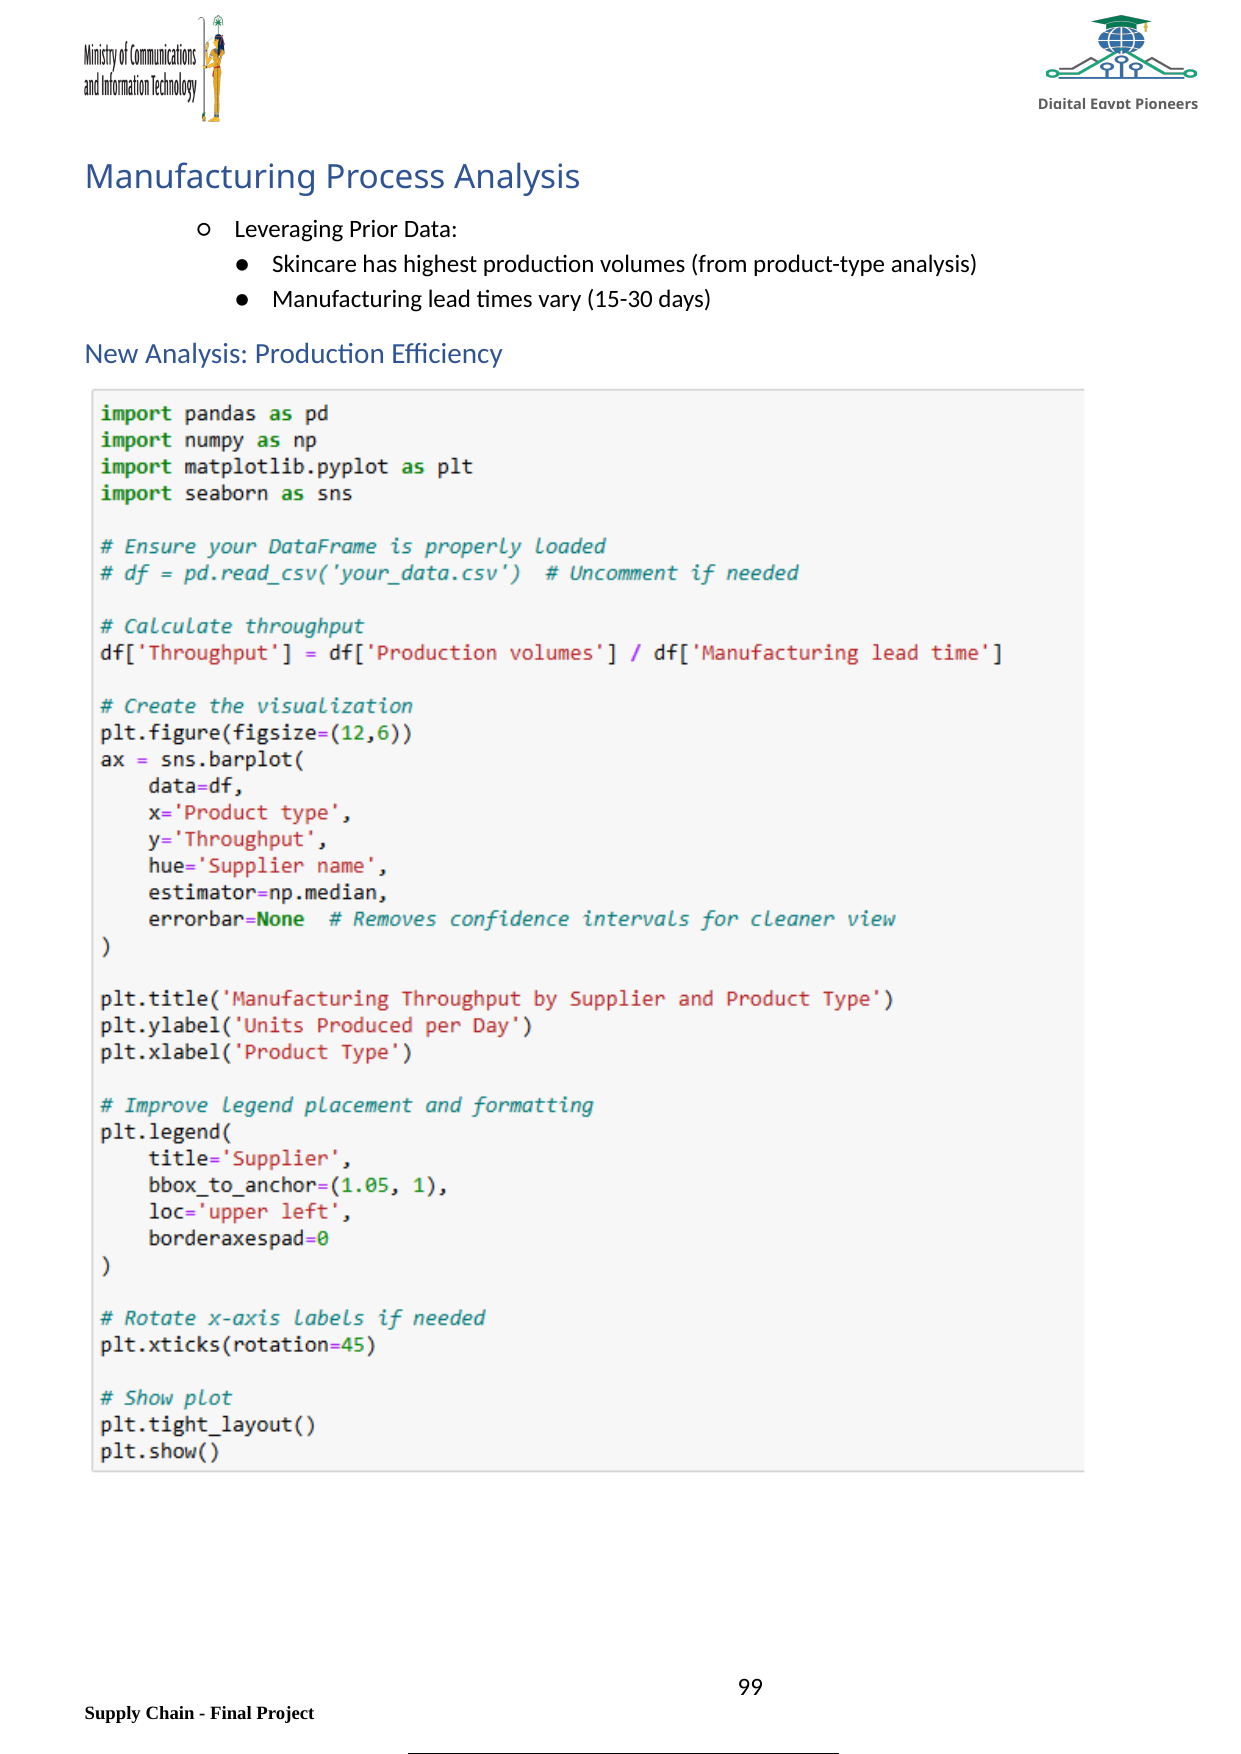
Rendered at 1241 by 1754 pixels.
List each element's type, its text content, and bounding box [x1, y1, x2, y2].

list Manufacturing lead times vary (15-30 days) [234, 283, 1162, 314]
picture [84, 384, 1085, 1474]
picture [1045, 15, 1197, 82]
list Leveraging Prior Data: [197, 213, 1162, 244]
subtitle New Analysis: Production Efficiency [84, 335, 1162, 370]
list Skincare has highest production volumes (from product-type analysis) [234, 248, 1162, 279]
subtitle Manufacturing Process Analysis [84, 153, 1162, 198]
picture [84, 15, 225, 122]
